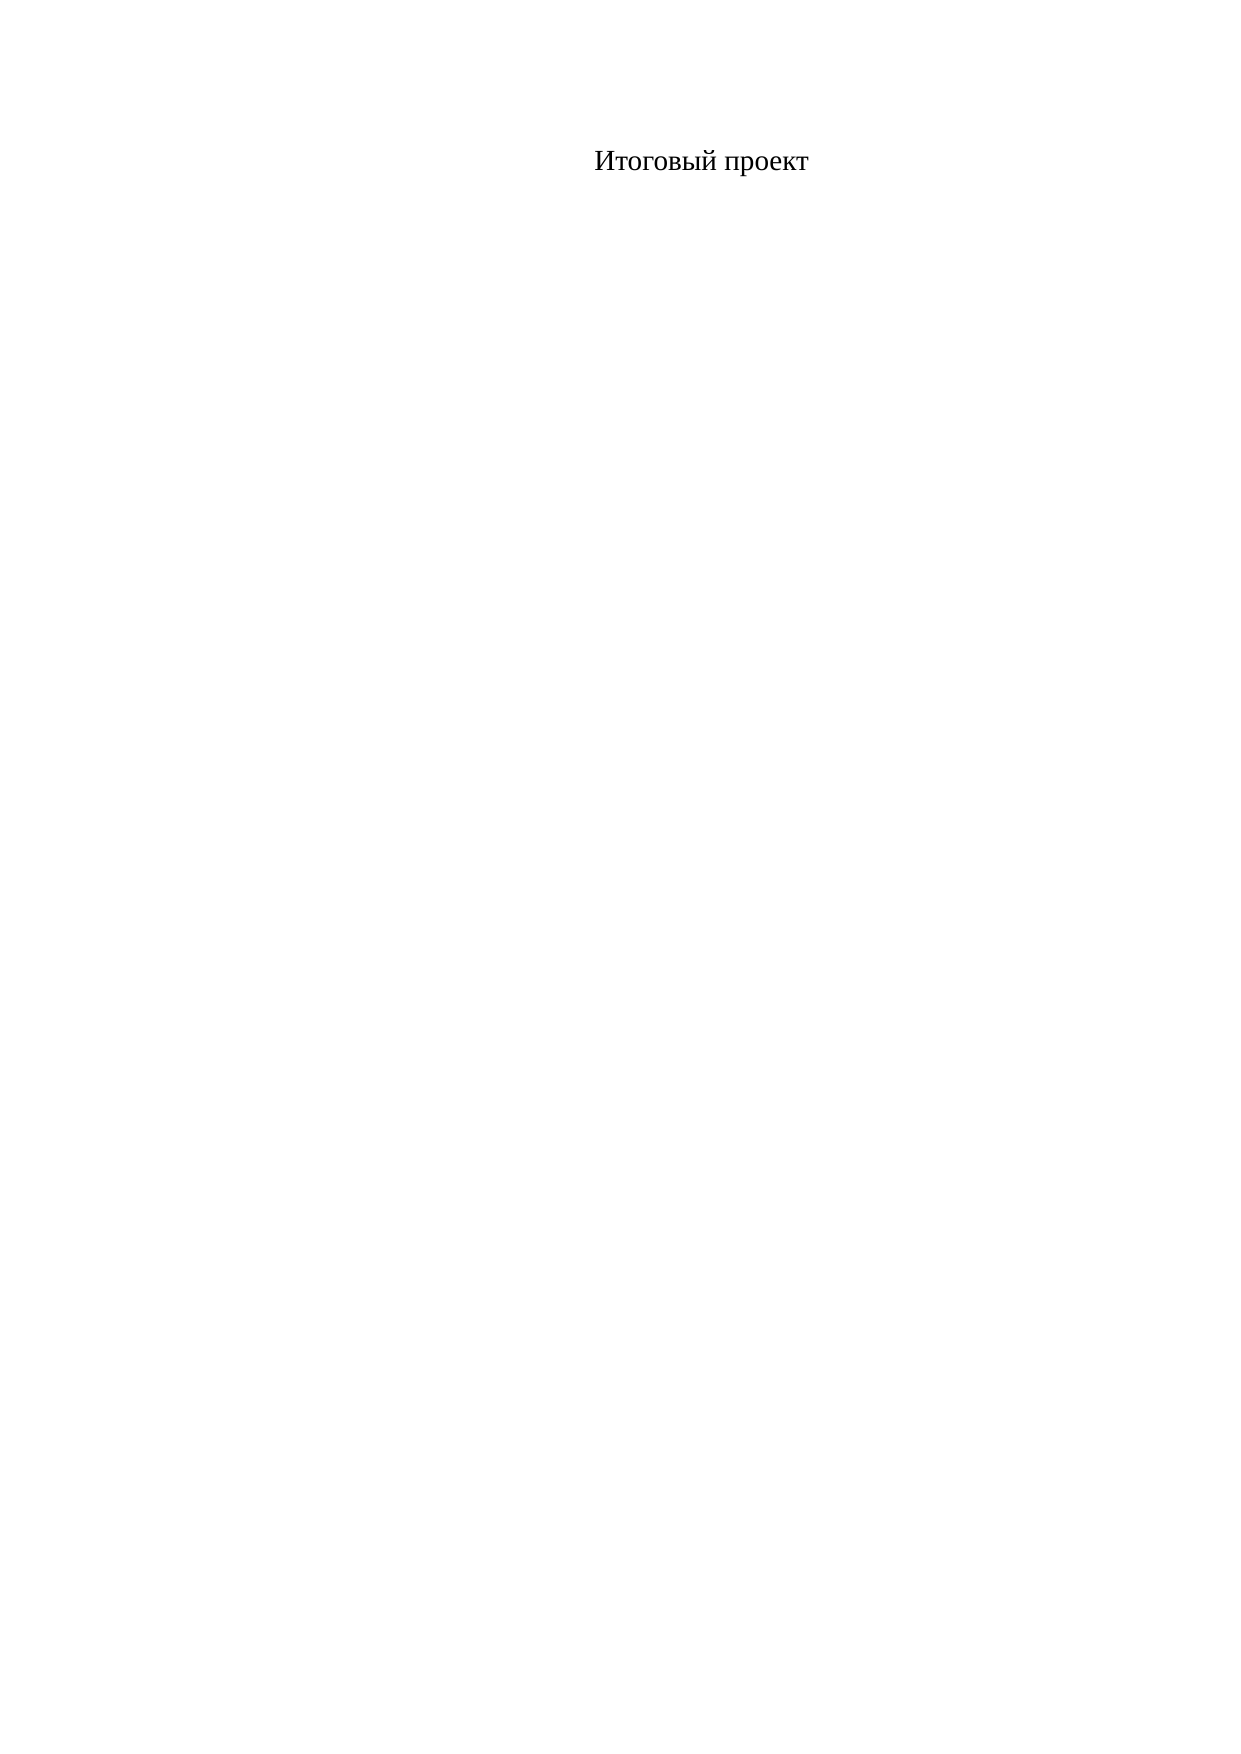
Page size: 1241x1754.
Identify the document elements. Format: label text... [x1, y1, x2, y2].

subtitle Итоговый проект [177, 143, 1152, 177]
